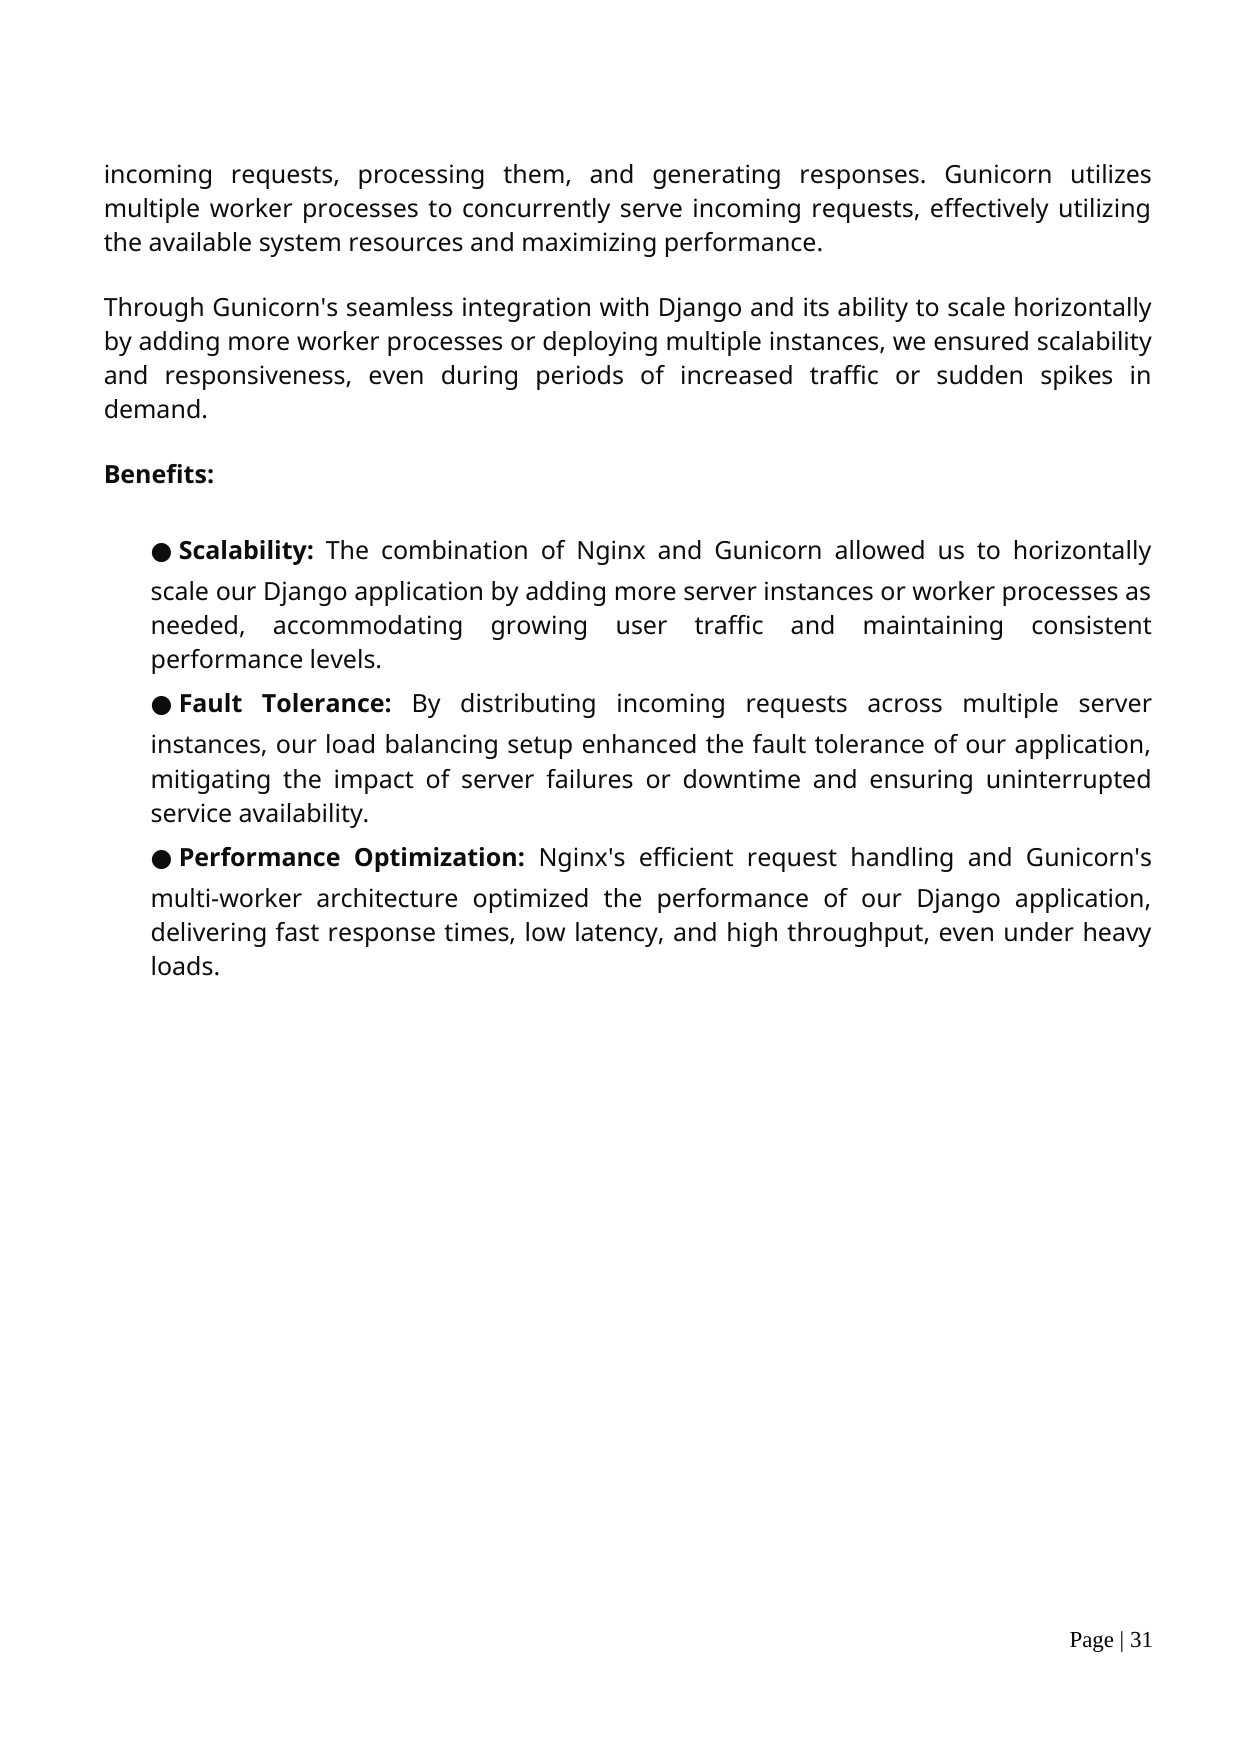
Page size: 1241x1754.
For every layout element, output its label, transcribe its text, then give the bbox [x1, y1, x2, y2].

list Scalability: The combination of Nginx and Gunicorn allowed us to horizontally scale our Django application by adding more server instances or worker processes as needed, accommodating growing user traffic and maintaining consistent performance levels. [150, 522, 1153, 676]
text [103, 156, 1153, 258]
list Fault Tolerance: By distributing incoming requests across multiple server instances, our load balancing setup enhanced the fault tolerance of our application, mitigating the impact of server failures or downtime and ensuring uninterrupted service availability. [150, 676, 1153, 829]
list Performance Optimization: Nginx's efficient request handling and Gunicorn's multi-worker architecture optimized the performance of our Django application, delivering fast response times, low latency, and high throughput, even under heavy loads. [150, 829, 1153, 983]
text Benefits: [103, 457, 1153, 491]
text Through Gunicorn's seamless integration with Django and its ability to scale horizontally by adding more worker processes or deploying multiple instances, we ensured scalability and responsiveness, even during periods of increased traffic or sudden spikes in demand. [103, 290, 1153, 426]
